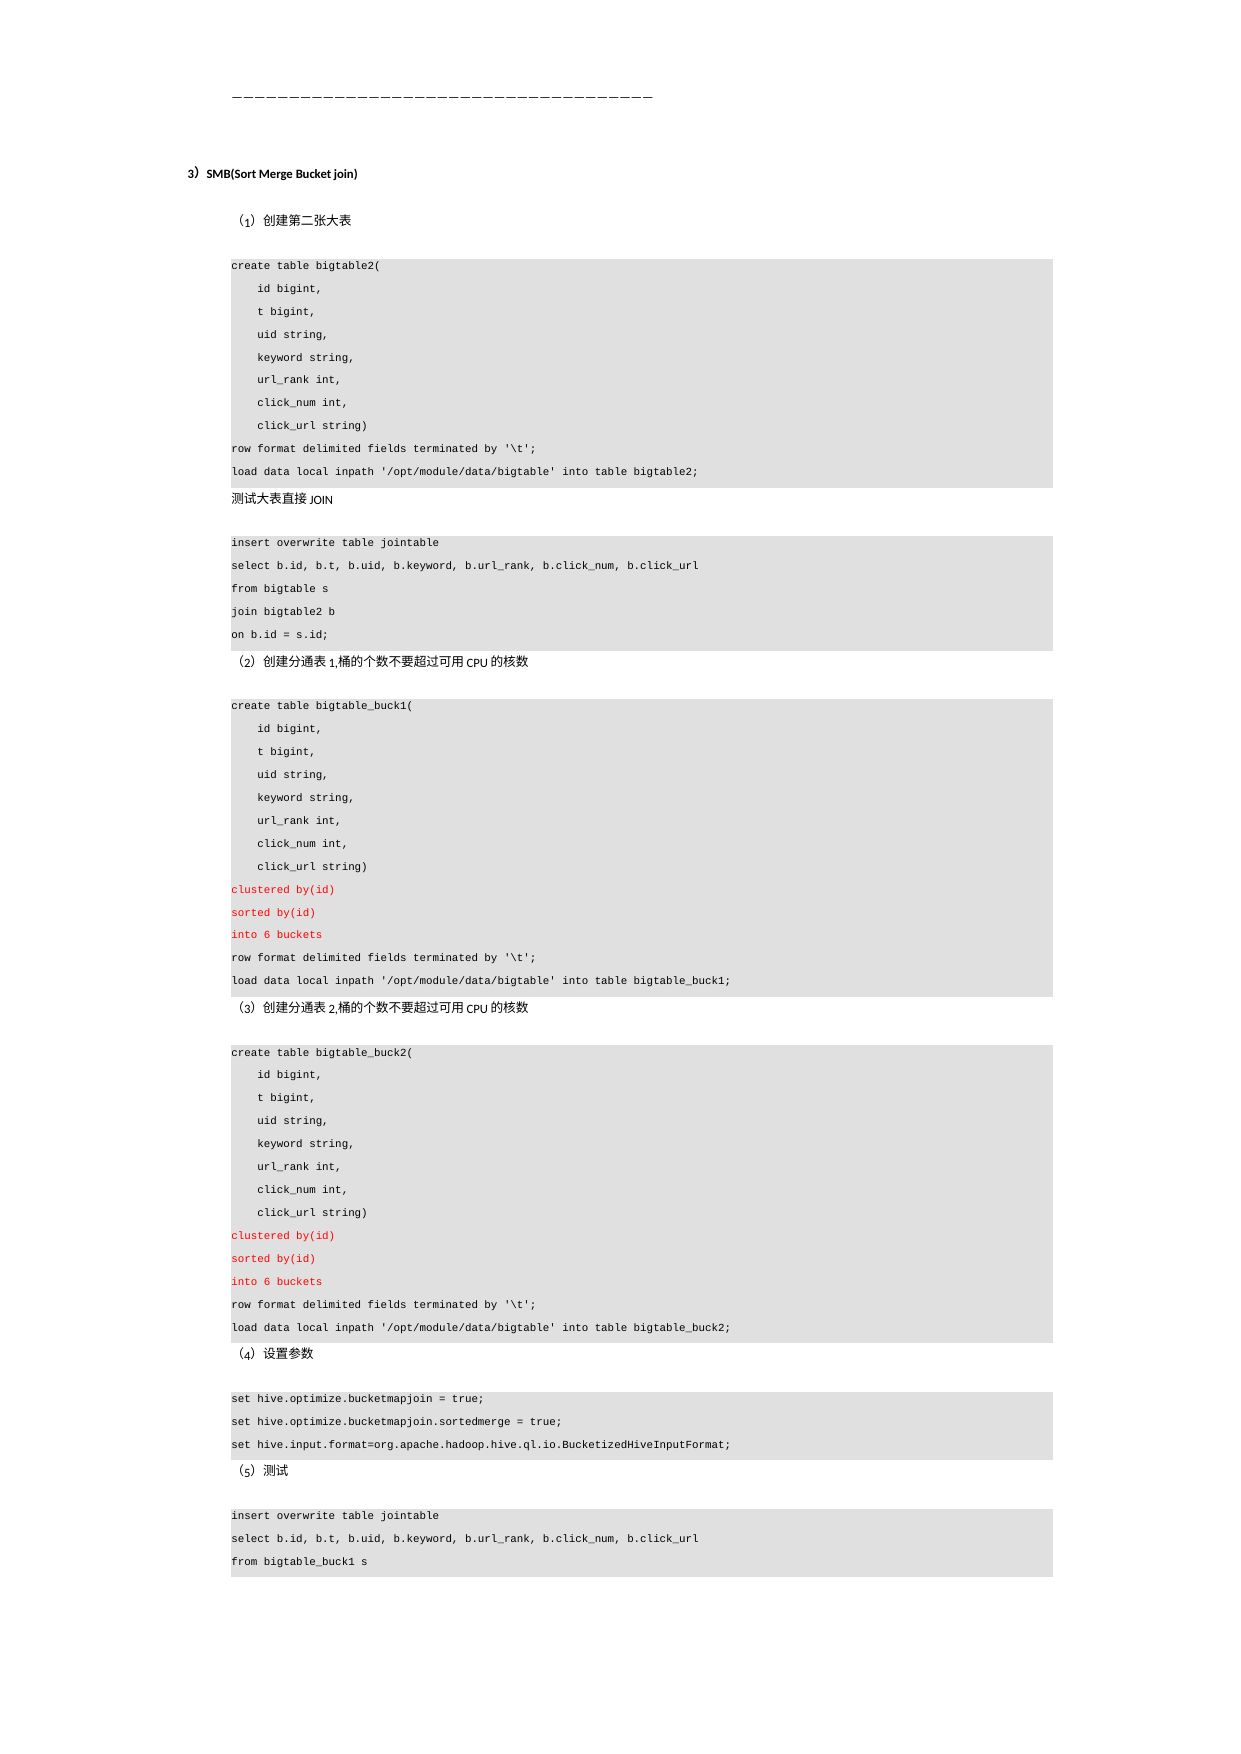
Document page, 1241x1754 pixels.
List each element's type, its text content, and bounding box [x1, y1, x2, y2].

text into 6 buckets [231, 928, 1053, 951]
text keyword string, [231, 350, 1053, 373]
text 测试大表直接JOIN [187, 488, 1053, 520]
text uid string, [231, 768, 1053, 791]
text select b.id, b.t, b.uid, b.keyword, b.url_rank, b.click_num, b.click_url [231, 1532, 1053, 1554]
text create table bigtable2( [231, 259, 1053, 282]
text set hive.optimize.bucketmapjoin.sortedmerge = true; [231, 1414, 1053, 1437]
text click_url string) [231, 859, 1053, 882]
text id bigint, [231, 1068, 1053, 1091]
text sorted by(id) [231, 1252, 1053, 1274]
text click_num int, [231, 1183, 1053, 1206]
text insert overwrite table jointable [231, 536, 1053, 559]
text uid string, [231, 327, 1053, 350]
text click_num int, [231, 396, 1053, 419]
text （5）测试 [187, 1460, 1053, 1493]
text row format delimited fields terminated by '\t'; [231, 1297, 1053, 1320]
text select b.id, b.t, b.uid, b.keyword, b.url_rank, b.click_num, b.click_url [231, 559, 1053, 582]
text insert overwrite table jointable [231, 1509, 1053, 1532]
text id bigint, [231, 722, 1053, 745]
text on b.id = s.id; [231, 628, 1053, 651]
text click_num int, [231, 837, 1053, 859]
text create table bigtable_buck2( [231, 1045, 1053, 1068]
text load data local inpath '/opt/module/data/bigtable' into table bigtable2; [231, 465, 1053, 488]
text from bigtable s [231, 582, 1053, 605]
text from bigtable_buck1 s [231, 1554, 1053, 1577]
text into 6 buckets [231, 1274, 1053, 1297]
text 3）SMB(Sort Merge Bucket join) [187, 162, 1053, 194]
text sorted by(id) [231, 905, 1053, 928]
text keyword string, [231, 791, 1053, 814]
text set hive.optimize.bucketmapjoin = true; [231, 1392, 1053, 1414]
text （3）创建分通表2,桶的个数不要超过可用CPU的核数 [187, 997, 1053, 1029]
text click_url string) [231, 1206, 1053, 1229]
text t bigint, [231, 1091, 1053, 1114]
text url_rank int, [231, 814, 1053, 837]
text load data local inpath '/opt/module/data/bigtable' into table bigtable_buck2; [231, 1320, 1053, 1343]
text row format delimited fields terminated by '\t'; [231, 442, 1053, 465]
text id bigint, [231, 282, 1053, 304]
text url_rank int, [231, 373, 1053, 396]
text row format delimited fields terminated by '\t'; [231, 951, 1053, 974]
text （1）创建第二张大表 [187, 210, 1053, 243]
text url_rank int, [231, 1160, 1053, 1183]
text clustered by(id) [231, 1229, 1053, 1252]
text （4）设置参数 [187, 1343, 1053, 1376]
text keyword string, [231, 1137, 1053, 1160]
text join bigtable2 b [231, 605, 1053, 628]
text t bigint, [231, 745, 1053, 768]
text t bigint, [231, 304, 1053, 327]
text load data local inpath '/opt/module/data/bigtable' into table bigtable_buck1; [231, 974, 1053, 997]
text （2）创建分通表1,桶的个数不要超过可用CPU的核数 [187, 651, 1053, 683]
text set hive.input.format=org.apache.hadoop.hive.ql.io.BucketizedHiveInputFormat; [231, 1437, 1053, 1460]
text create table bigtable_buck1( [231, 699, 1053, 722]
text uid string, [231, 1114, 1053, 1137]
text click_url string) [231, 419, 1053, 442]
text clustered by(id) [231, 882, 1053, 905]
